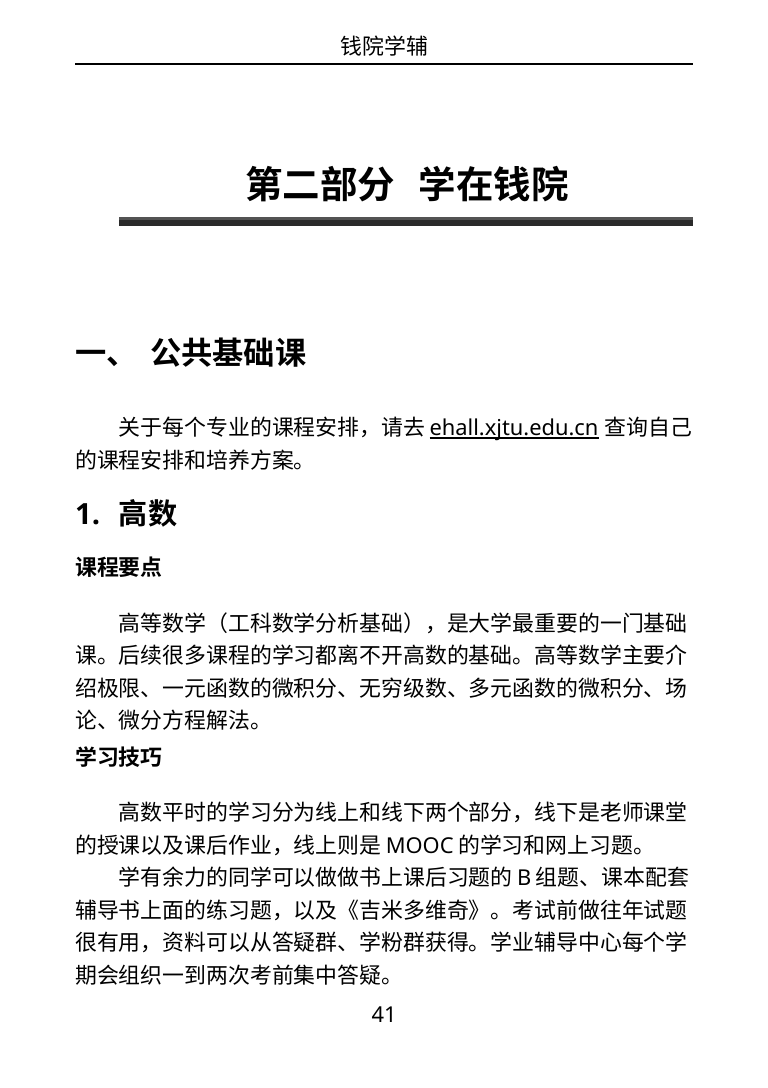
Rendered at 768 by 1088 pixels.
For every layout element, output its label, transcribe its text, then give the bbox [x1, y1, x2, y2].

list 高数 [75, 479, 671, 544]
text 高数平时的学习分为线上和线下两个部分，线下是老师课堂的授课以及课后作业，线上则是MOOC的学习和网上习题。 [75, 795, 693, 860]
text 高等数学（工科数学分析基础），是大学最重要的一门基础课。后续很多课程的学习都离不开高数的基础。高等数学主要介绍极限、一元函数的微积分、无穷级数、多元函数的微积分、场论、微分方程解法。 [75, 605, 693, 735]
text 学习技巧 [75, 739, 671, 772]
text 学有余力的同学可以做做书上课后习题的B组题、课本配套辅导书上面的练习题，以及《吉米多维奇》。考试前做往年试题很有用，资料可以从答疑群、学粉群获得。学业辅导中心每个学期会组织一到两次考前集中答疑。 [75, 860, 693, 990]
text 课程要点 [75, 549, 671, 582]
list 公共基础课 [75, 318, 693, 383]
text 学在钱院 [119, 150, 693, 217]
text 关于每个专业的课程安排，请去ehall.xjtu.edu.cn 查询自己的课程安排和培养方案。 [75, 410, 693, 475]
